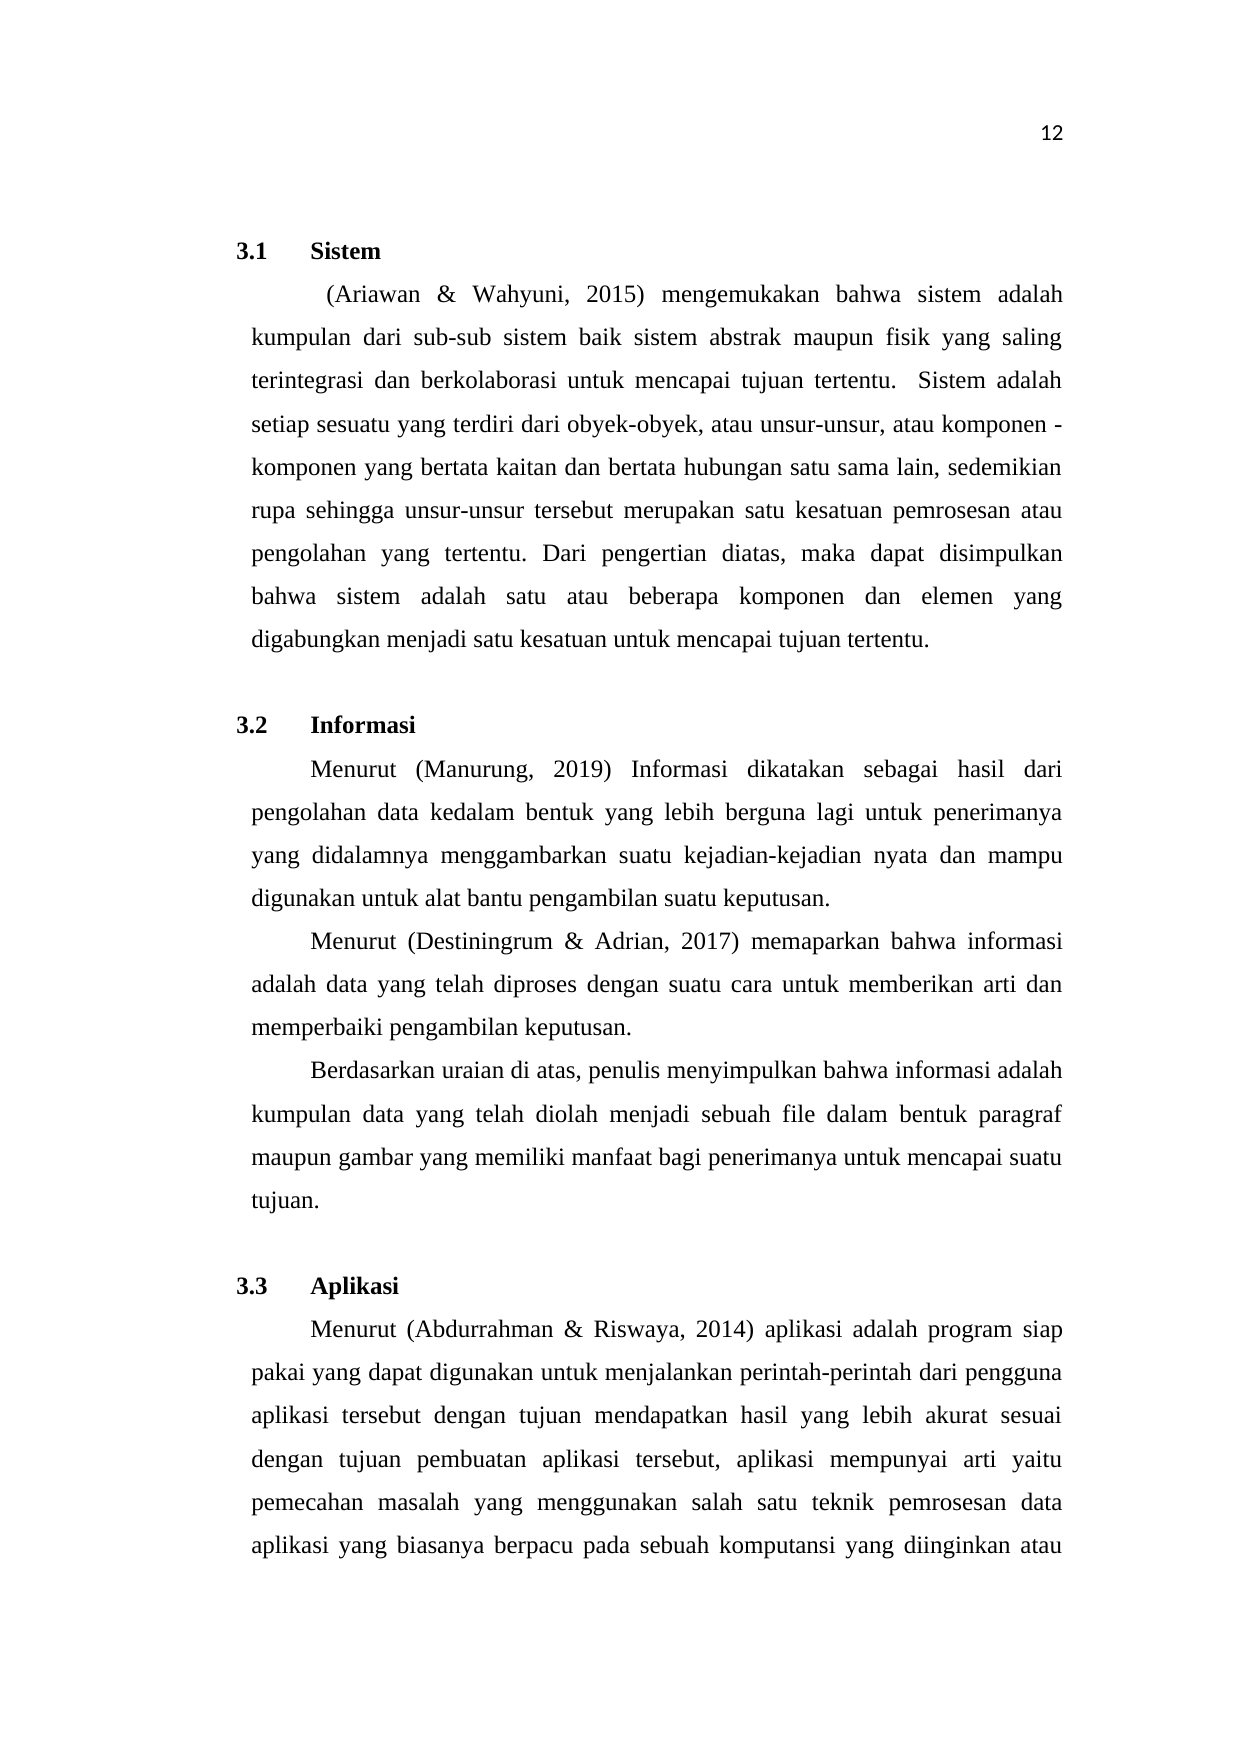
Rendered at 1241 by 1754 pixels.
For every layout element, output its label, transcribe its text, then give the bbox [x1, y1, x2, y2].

list Berdasarkan uraian di atas, penulis menyimpulkan bahwa informasi adalah kumpulan data yang telah diolah menjadi sebuah file dalam bentuk paragraf maupun gambar yang memiliki manfaat bagi penerimanya untuk mencapai suatu tujuan. [251, 1056, 1063, 1214]
list Menurut (Manurung, 2019) Informasi dikatakan sebagai hasil dari pengolahan data kedalam bentuk yang lebih berguna lagi untuk penerimanya yang didalamnya menggambarkan suatu kejadian-kejadian nyata dan mampu digunakan untuk alat bantu pengambilan suatu keputusan. [251, 754, 1063, 912]
subtitle Sistem [236, 236, 1063, 265]
list (Ariawan & Wahyuni, 2015) mengemukakan bahwa sistem adalah kumpulan dari sub-sub sistem baik sistem abstrak maupun fisik yang saling terintegrasi dan berkolaborasi untuk mencapai tujuan tertentu. Sistem adalah setiap sesuatu yang terdiri dari obyek-obyek, atau unsur-unsur, atau komponen - komponen yang bertata kaitan dan bertata hubungan satu sama lain, sedemikian rupa sehingga unsur-unsur tersebut merupakan satu kesatuan pemrosesan atau pengolahan yang tertentu. Dari pengertian diatas, maka dapat disimpulkan bahwa sistem adalah satu atau beberapa komponen dan elemen yang digabungkan menjadi satu kesatuan untuk mencapai tujuan tertentu. [251, 279, 1063, 653]
subtitle Informasi [236, 711, 1063, 739]
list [251, 1314, 1063, 1559]
subtitle Aplikasi [236, 1271, 1063, 1300]
list Menurut (Destiningrum & Adrian, 2017) memaparkan bahwa informasi adalah data yang telah diproses dengan suatu cara untuk memberikan arti dan memperbaiki pengambilan keputusan. [251, 926, 1063, 1041]
